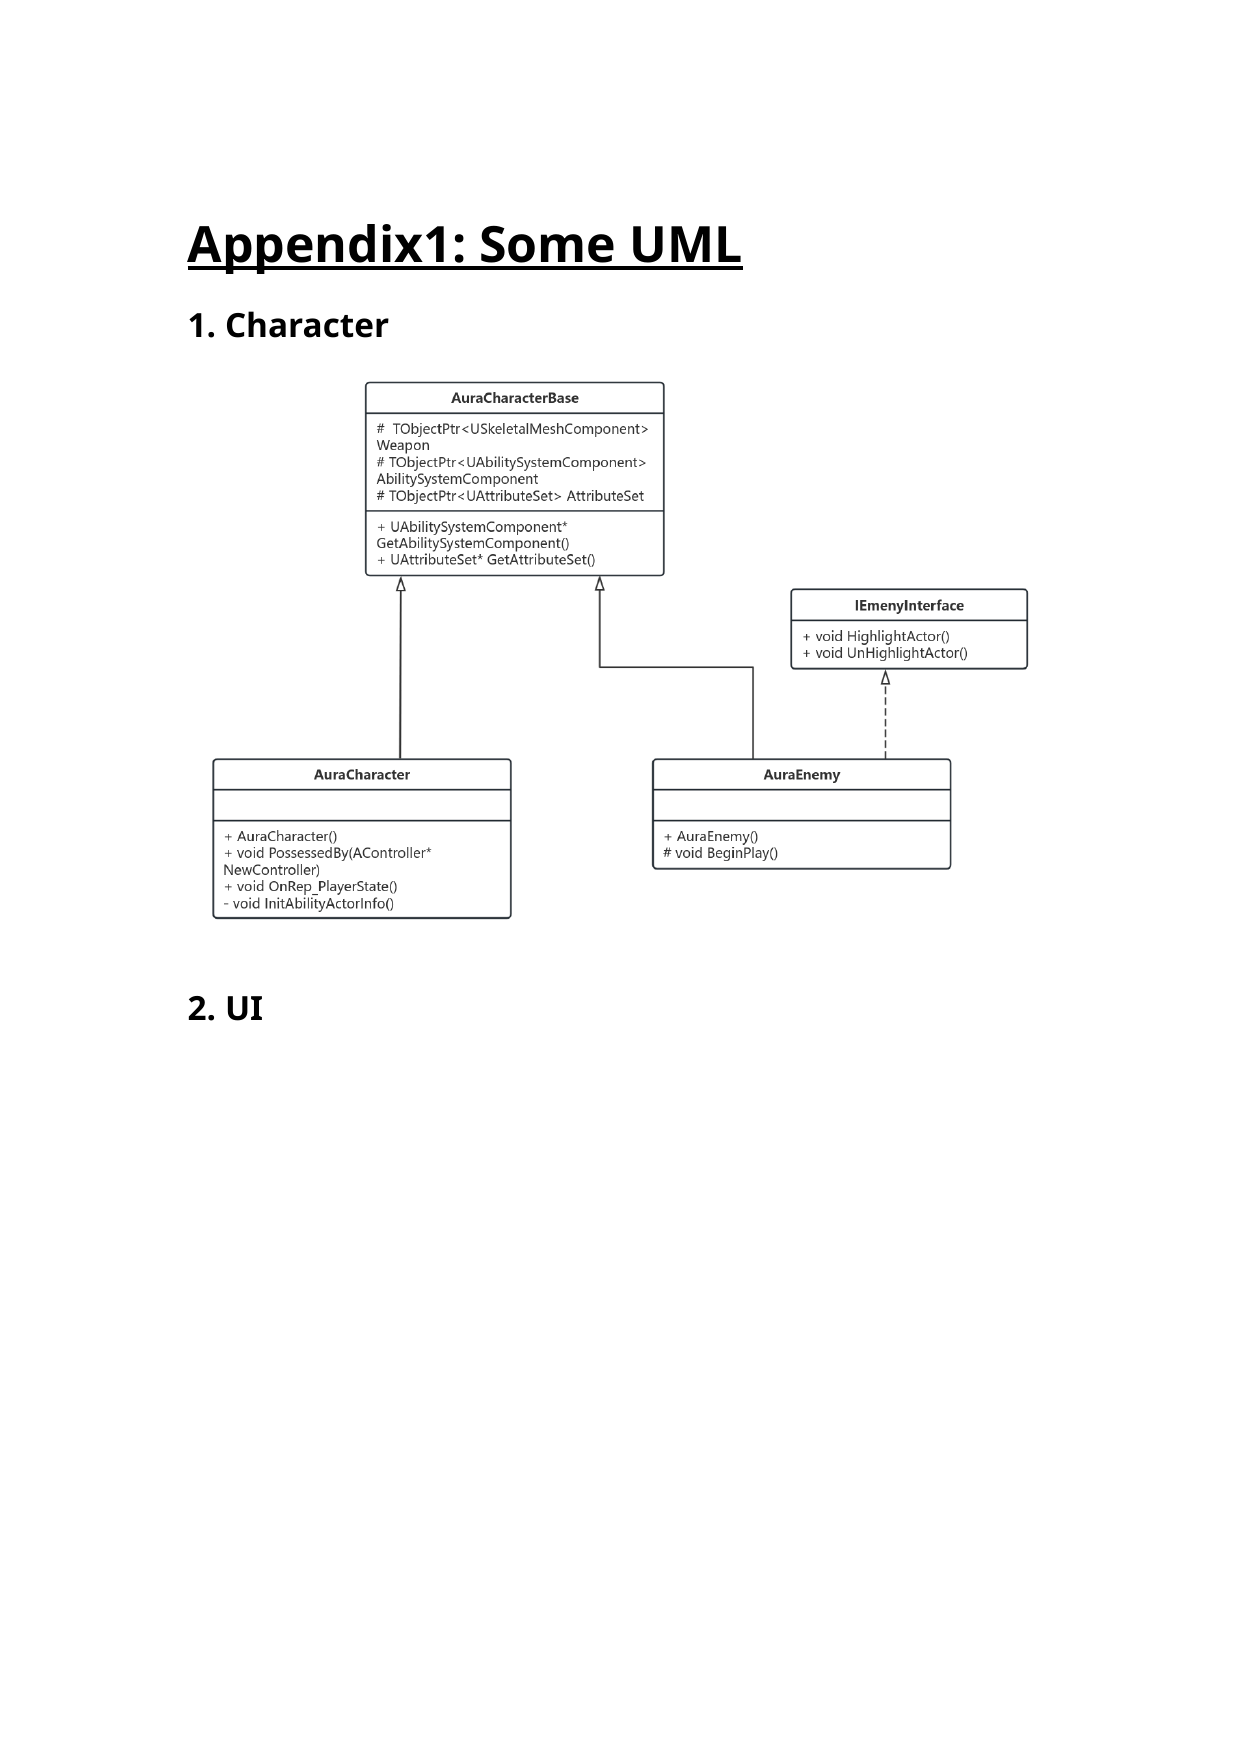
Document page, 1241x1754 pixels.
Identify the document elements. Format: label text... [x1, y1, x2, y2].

list Character [187, 292, 1053, 357]
text Appendix1: Some UML [187, 194, 1053, 292]
picture [187, 357, 1052, 943]
list UI [187, 974, 1053, 1039]
